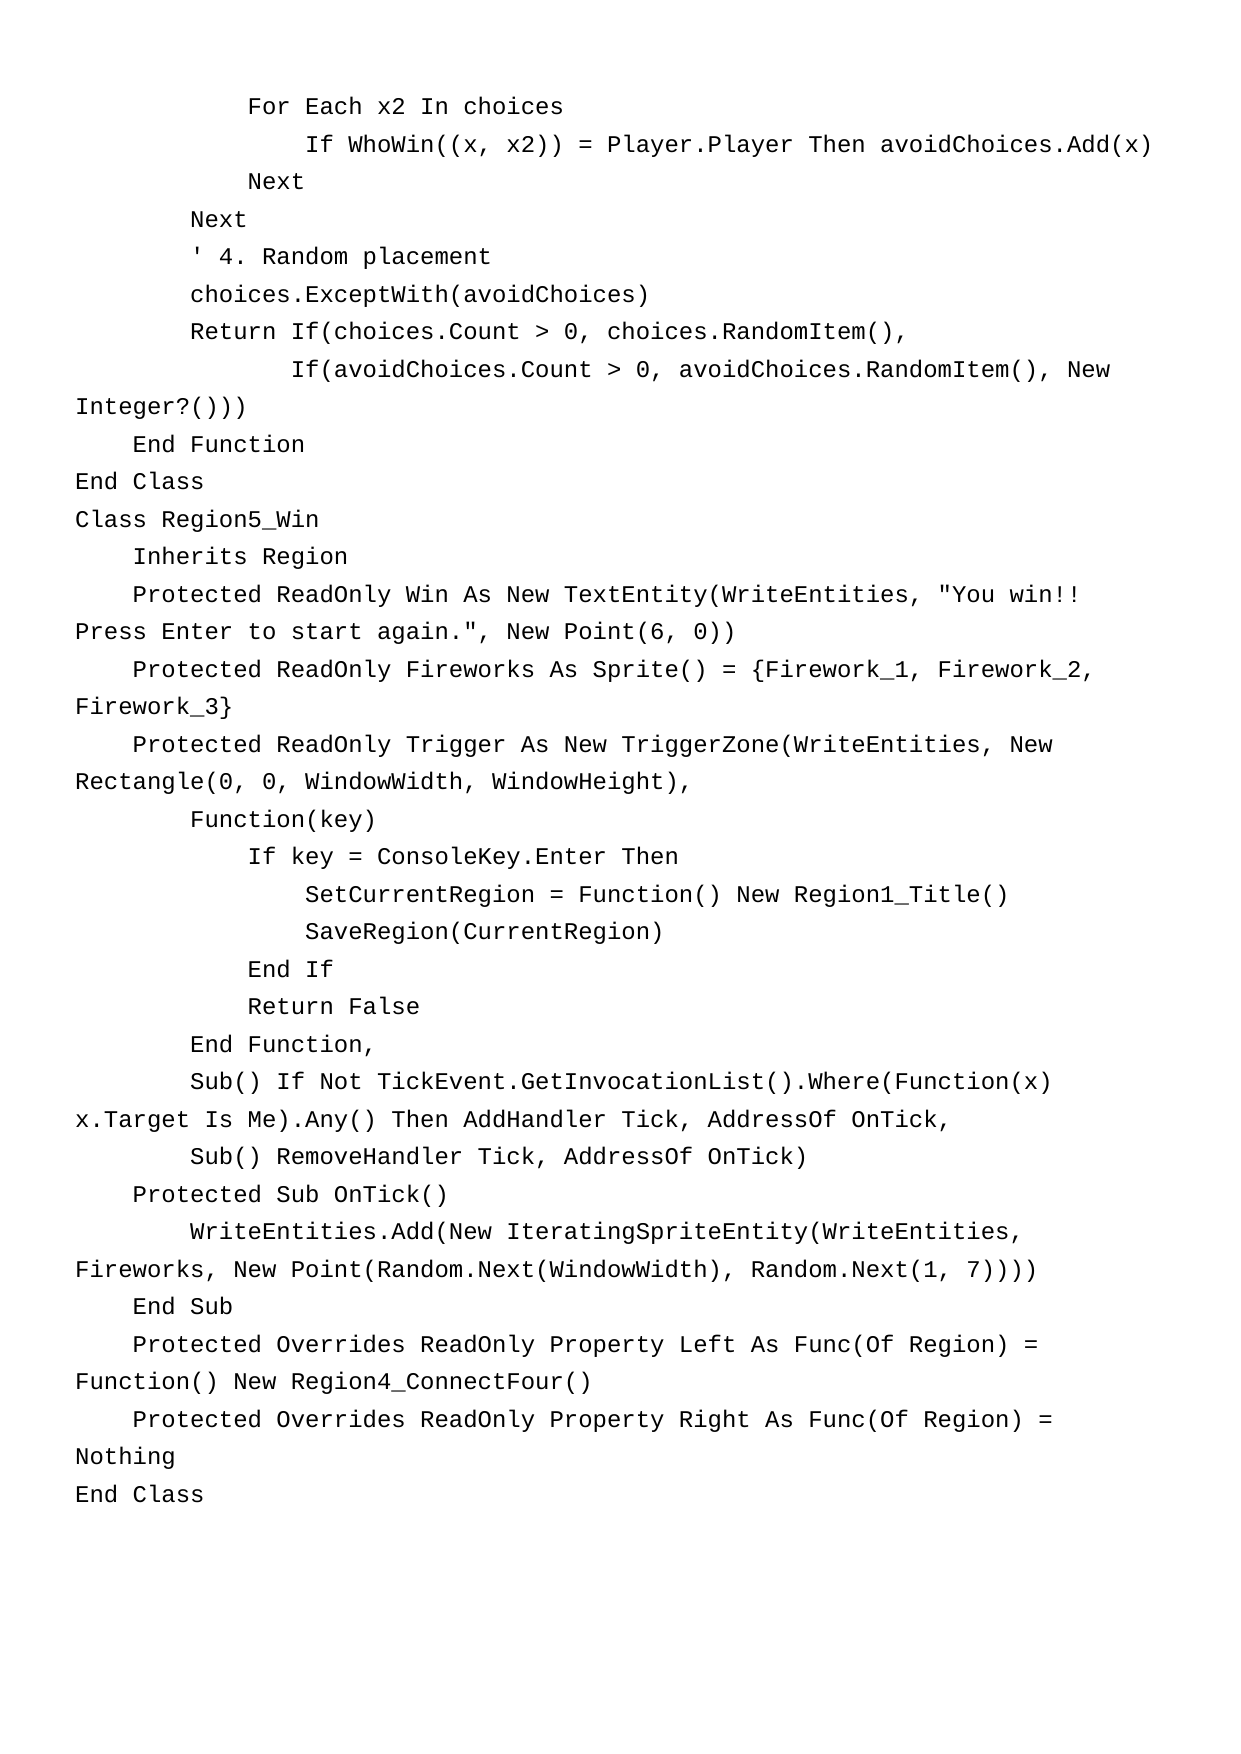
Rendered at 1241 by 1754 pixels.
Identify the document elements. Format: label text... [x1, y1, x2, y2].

text Sub() If Not TickEvent.GetInvocationList().Where(Function(x) x.Target Is Me).Any() Then AddHandler Tick, AddressOf OnTick, [75, 1064, 1165, 1139]
text Inherits Region [75, 539, 1165, 577]
text Protected Sub OnTick() [75, 1177, 1165, 1214]
text Sub() RemoveHandler Tick, AddressOf OnTick) [75, 1139, 1165, 1177]
text If WhoWin((x, x2)) = Player.Player Then avoidChoices.Add(x) [75, 127, 1165, 164]
text End If [75, 952, 1165, 989]
text ' 4. Random placement [75, 239, 1165, 277]
text Protected Overrides ReadOnly Property Right As Func(Of Region) = Nothing [75, 1402, 1165, 1477]
text If(avoidChoices.Count > 0, avoidChoices.RandomItem(), New Integer?())) [75, 352, 1165, 427]
text End Class [75, 464, 1165, 502]
text For Each x2 In choices [75, 89, 1165, 127]
text SaveRegion(CurrentRegion) [75, 914, 1165, 952]
text End Function, [75, 1027, 1165, 1064]
text choices.ExceptWith(avoidChoices) [75, 277, 1165, 314]
text If key = ConsoleKey.Enter Then [75, 839, 1165, 877]
text Return False [75, 989, 1165, 1027]
text Function(key) [75, 802, 1165, 839]
text Next [75, 164, 1165, 202]
text Protected ReadOnly Win As New TextEntity(WriteEntities, "You win!! Press Enter to start again.", New Point(6, 0)) [75, 577, 1165, 652]
text Next [75, 202, 1165, 239]
text Class Region5_Win [75, 502, 1165, 539]
text Protected Overrides ReadOnly Property Left As Func(Of Region) = Function() New Region4_ConnectFour() [75, 1327, 1165, 1402]
text SetCurrentRegion = Function() New Region1_Title() [75, 877, 1165, 914]
text WriteEntities.Add(New IteratingSpriteEntity(WriteEntities, Fireworks, New Point(Random.Next(WindowWidth), Random.Next(1, 7)))) [75, 1214, 1165, 1289]
text Return If(choices.Count > 0, choices.RandomItem(), [75, 314, 1165, 352]
text Protected ReadOnly Trigger As New TriggerZone(WriteEntities, New Rectangle(0, 0, WindowWidth, WindowHeight), [75, 727, 1165, 802]
text End Function [75, 427, 1165, 464]
text End Sub [75, 1289, 1165, 1327]
text End Class [75, 1477, 1165, 1514]
text Protected ReadOnly Fireworks As Sprite() = {Firework_1, Firework_2, Firework_3} [75, 652, 1165, 727]
